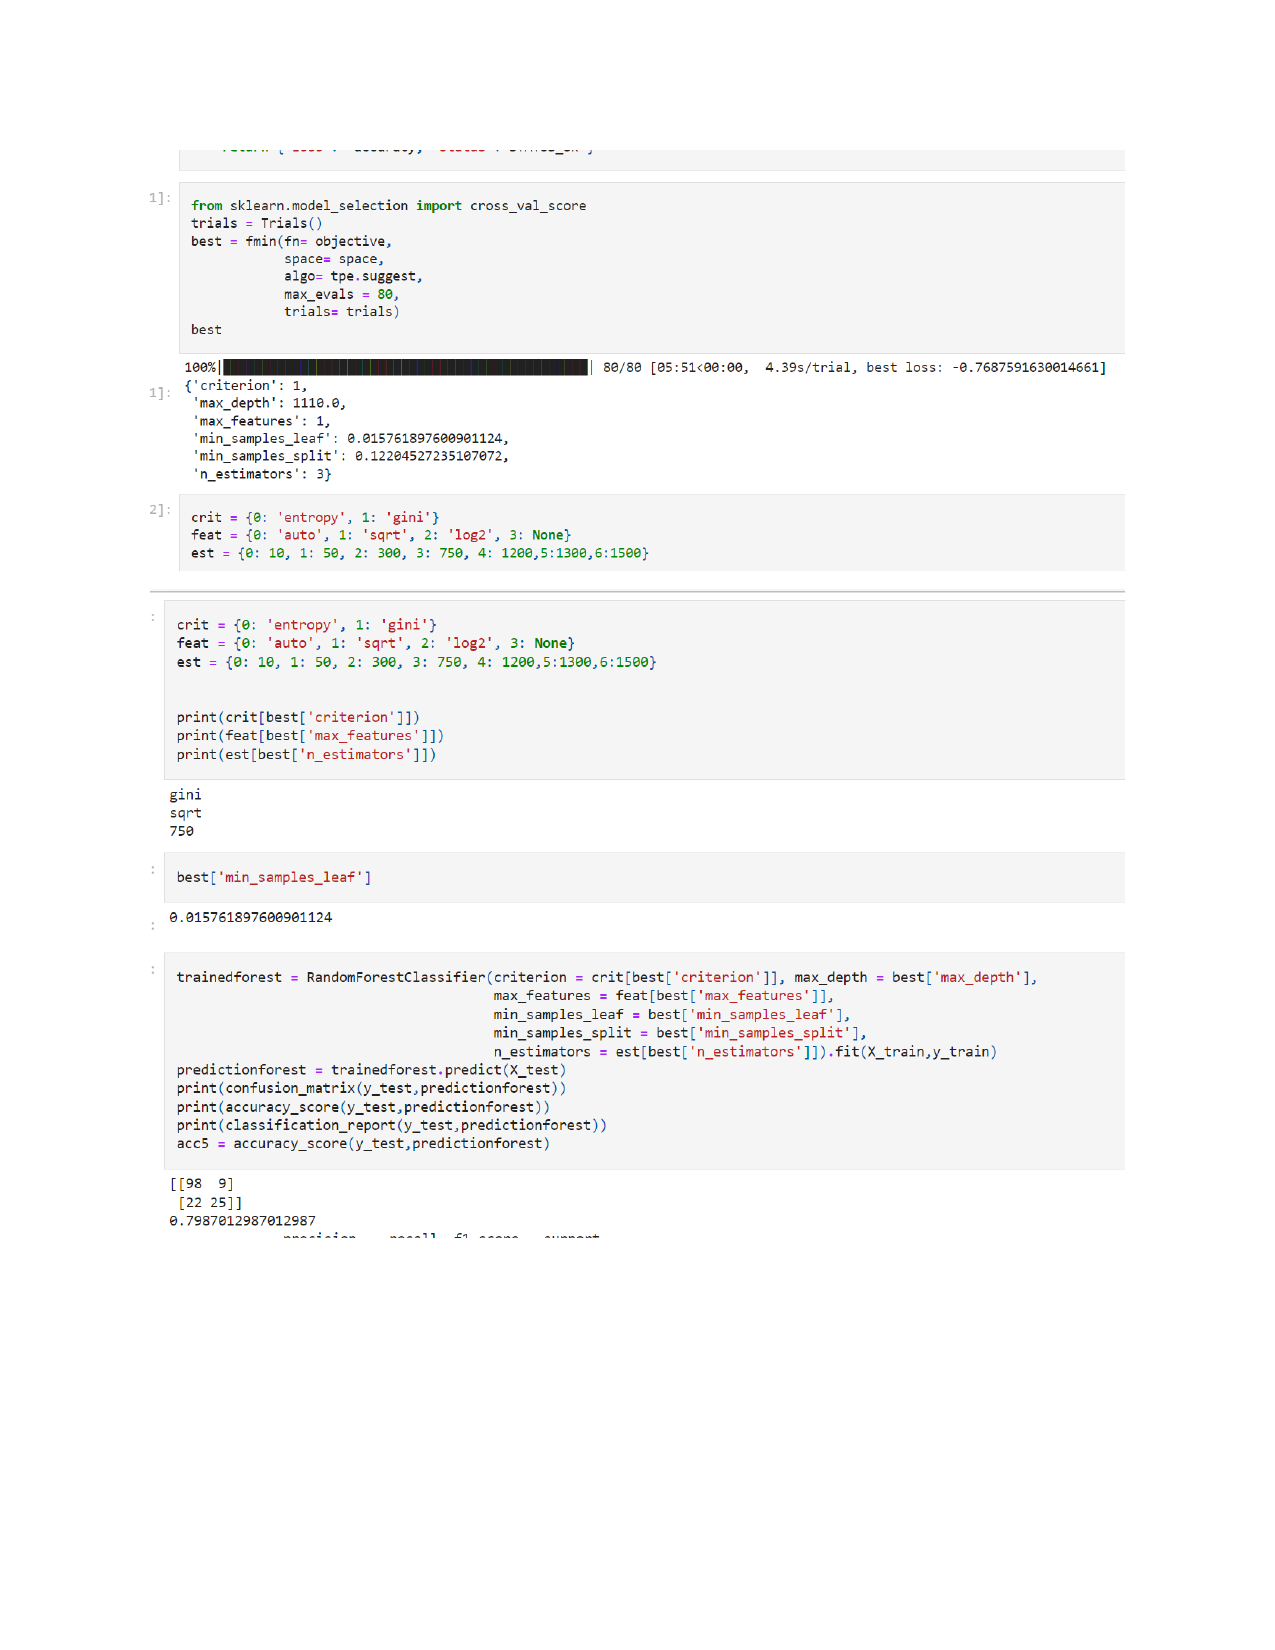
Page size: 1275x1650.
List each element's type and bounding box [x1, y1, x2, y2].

picture [150, 150, 1125, 571]
picture [150, 589, 1125, 1238]
